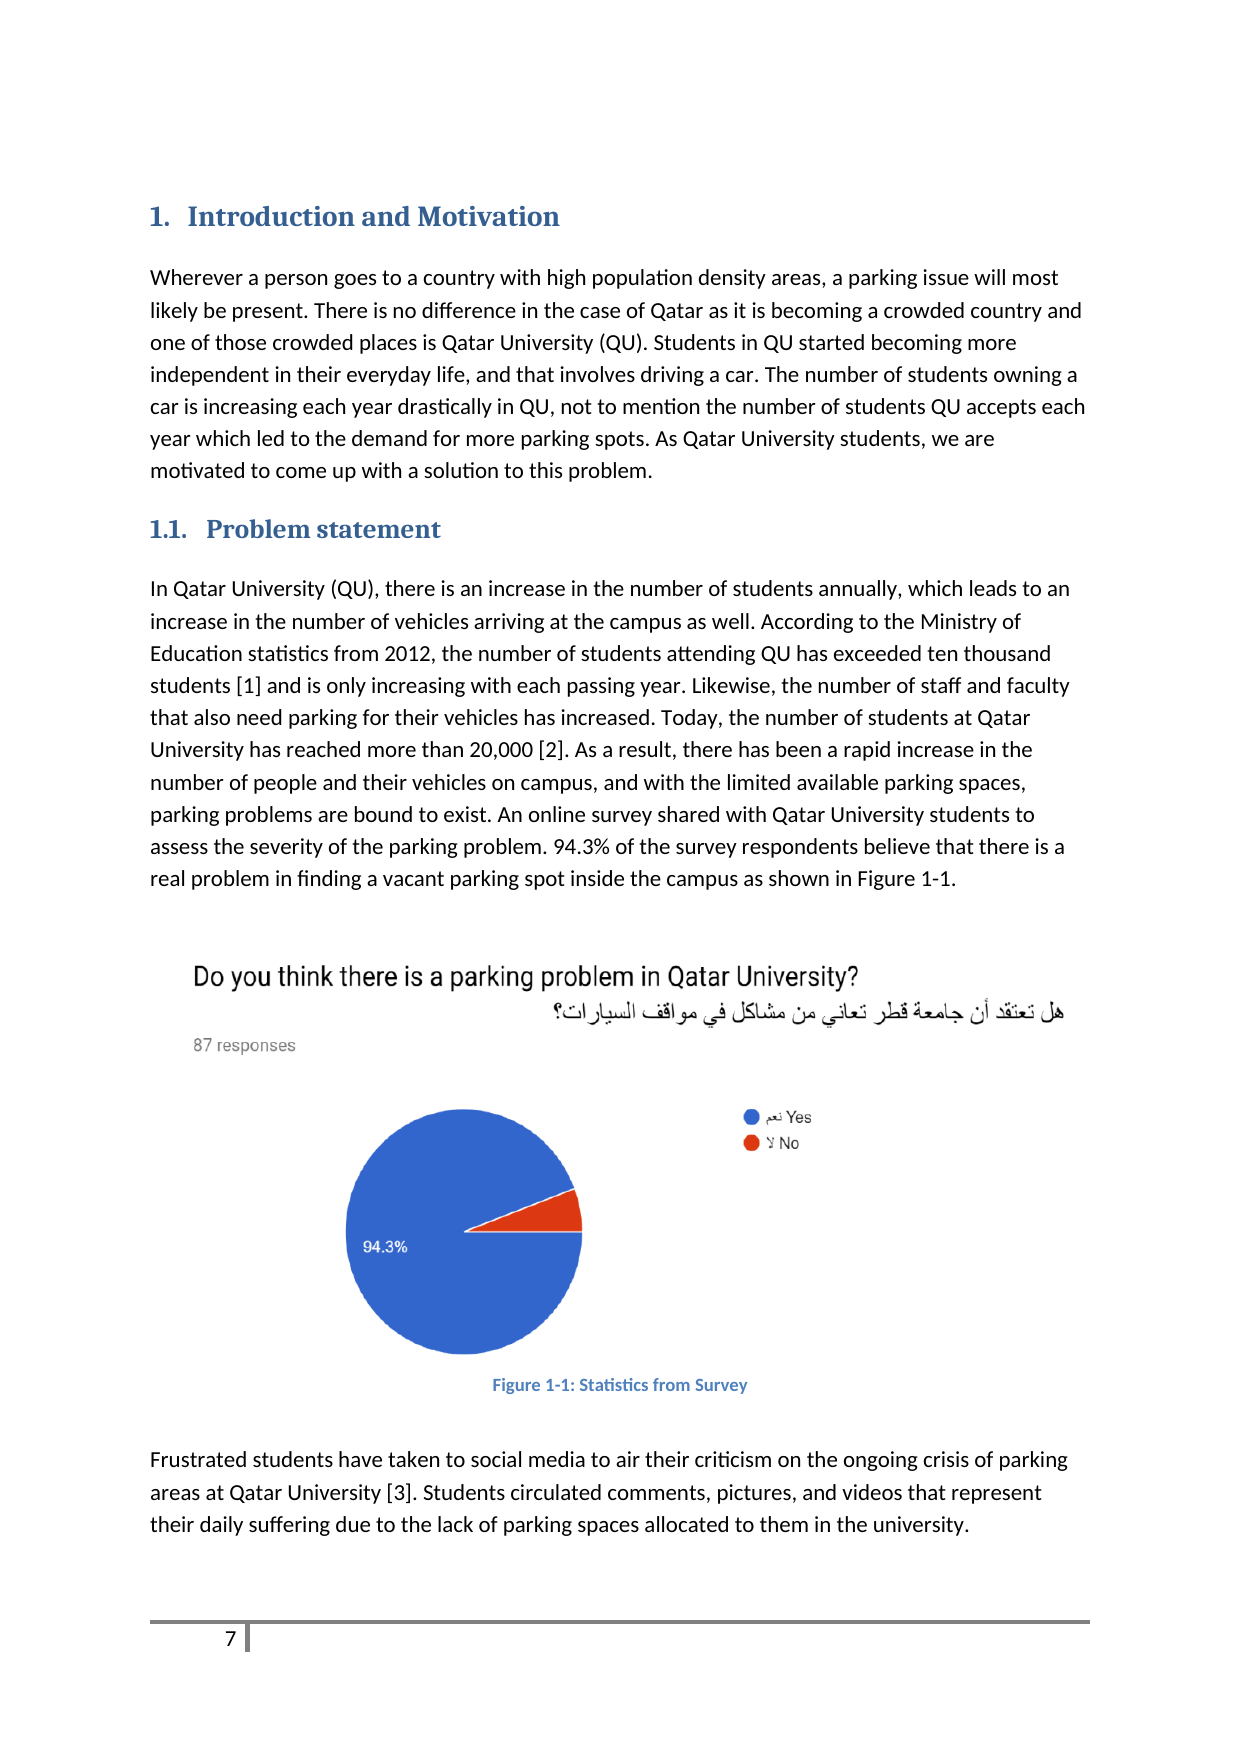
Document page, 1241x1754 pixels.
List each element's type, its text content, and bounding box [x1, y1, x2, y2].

subtitle Problem statement [150, 514, 1090, 545]
text In Qatar University (QU), there is an increase in the number of students annually, which leads to an increase in the number of vehicles arriving at the campus as well. According to the Ministry of Education statistics from 2012, the number of students attending QU has exceeded ten thousand students [1] and is only increasing with each passing year. Likewise, the number of staff and faculty that also need parking for their vehicles has increased. Today, the number of students at Qatar University has reached more than 20,000 [2]. As a result, there has been a rapid increase in the number of people and their vehicles on campus, and with the limited available parking spaces, parking problems are bound to exist. An online survey shared with Qatar University students to assess the severity of the parking problem. 94.3% of the survey respondents believe that there is a real problem in finding a vacant parking spot inside the campus as shown in Figure 1-1. [150, 574, 1090, 892]
subtitle Introduction and Motivation [150, 200, 1090, 233]
text Frustrated students have taken to social media to air their criticism on the ongoing crisis of parking areas at Qatar University [3]. Students circulated comments, pictures, and videos that represent their daily suffering due to the lack of parking spaces allocated to them in the university. [150, 1445, 1090, 1538]
text Figure ‎1-1: Statistics from Survey [150, 1374, 1090, 1397]
text Wherever a person goes to a country with high population density areas, a parking issue will most likely be present. There is no difference in the case of Qatar as it is becoming a crowded country and one of those crowded places is Qatar University (QU). Students in QU started becoming more independent in their everyday life, and that involves driving a car. The number of students owning a car is increasing each year drastically in QU, not to mention the number of students QU accepts each year which led to the demand for more parking spots. As Qatar University students, we are motivated to come up with a solution to this problem. [150, 263, 1090, 485]
picture [161, 945, 1079, 1374]
